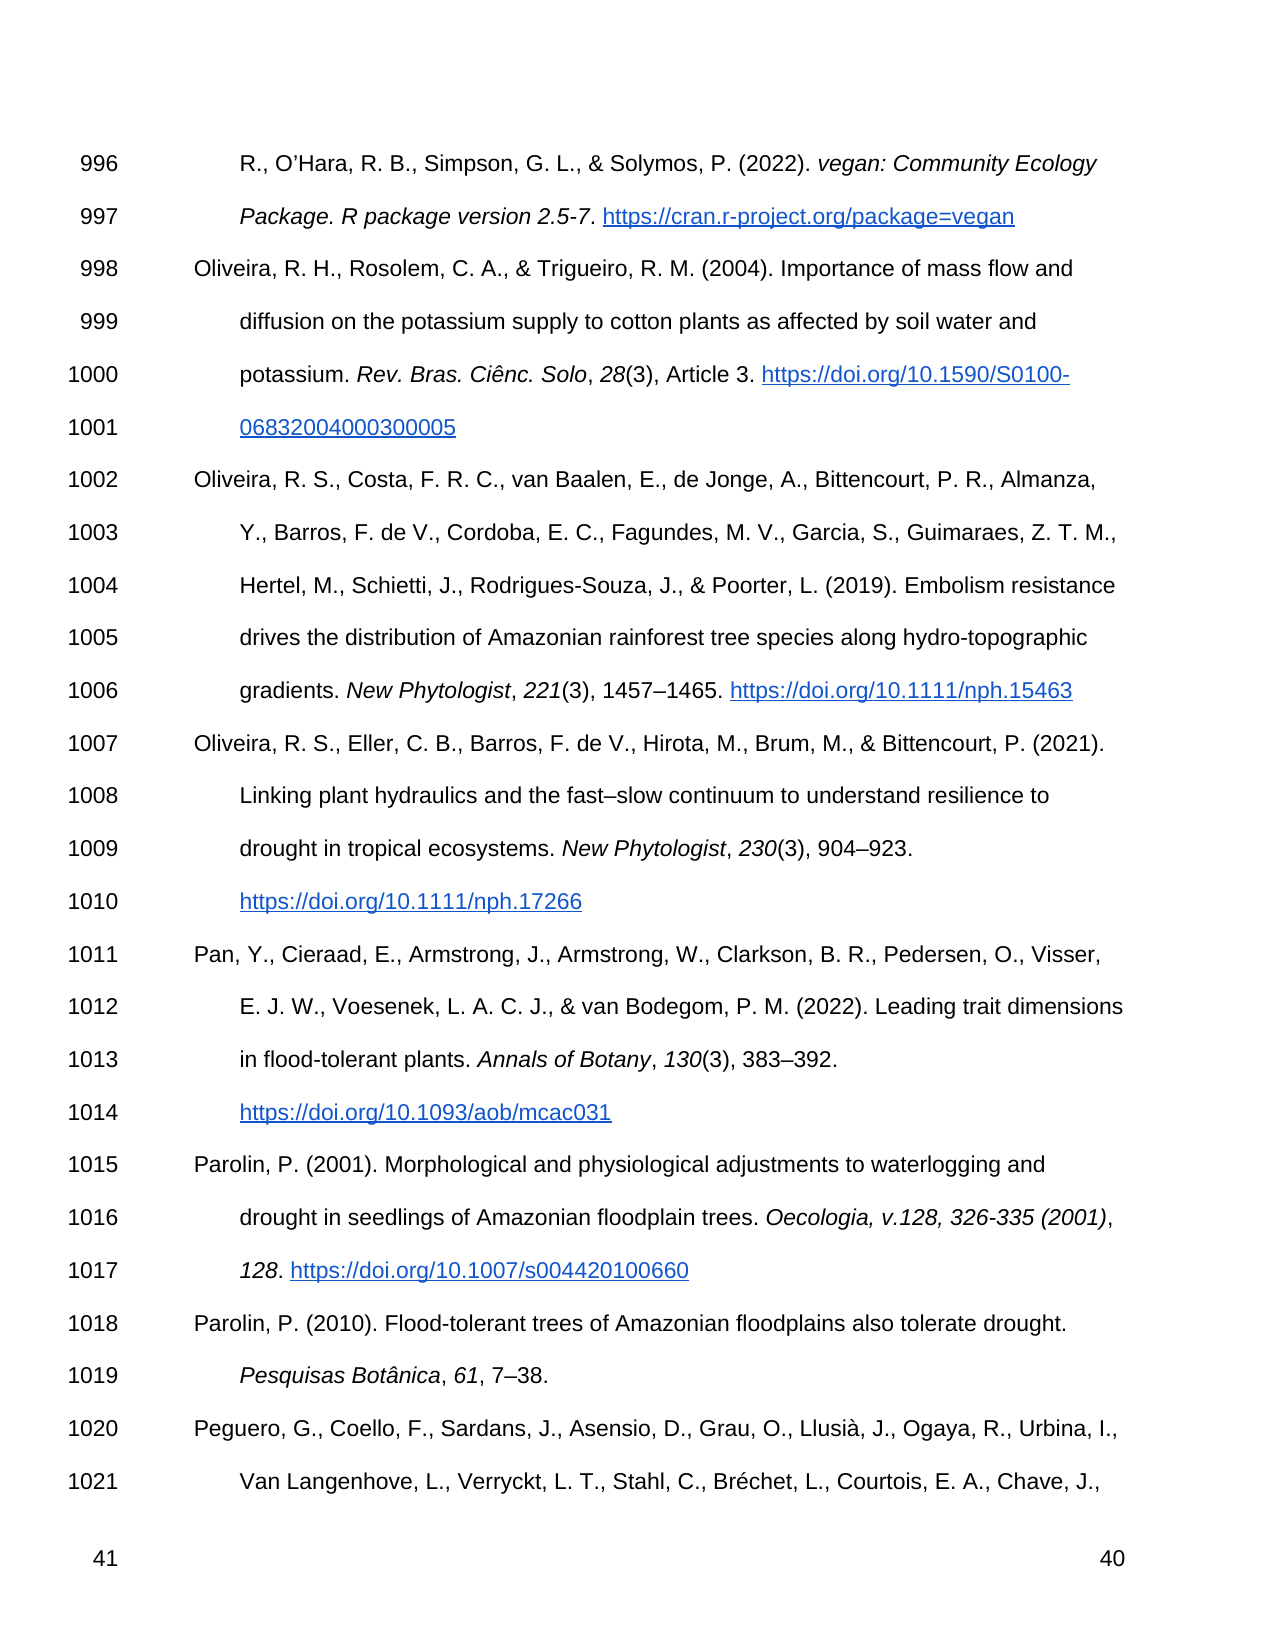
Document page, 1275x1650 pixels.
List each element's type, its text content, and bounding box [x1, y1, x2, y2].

text Oliveira, R. H., Rosolem, C. A., & Trigueiro, R. M. (2004). Importance of mass flow and diffusion on the potassium supply to cotton plants as affected by soil water and potassium. Rev. Bras. Ciênc. Solo, 28(3), Article 3. https://doi.org/10.1590/S0100-06832004000300005 [193, 255, 1125, 440]
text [193, 1415, 1125, 1494]
text Oliveira, R. S., Costa, F. R. C., van Baalen, E., de Jonge, A., Bittencourt, P. R., Almanza, Y., Barros, F. de V., Cordoba, E. C., Fagundes, M. V., Garcia, S., Guimaraes, Z. T. M., Hertel, M., Schietti, J., Rodrigues-Souza, J., & Poorter, L. (2019). Embolism resistance drives the distribution of Amazonian rainforest tree species along hydro-topographic gradients. New Phytologist, 221(3), 1457–1465. https://doi.org/10.1111/nph.15463 [193, 466, 1125, 703]
text Oliveira, R. S., Eller, C. B., Barros, F. de V., Hirota, M., Brum, M., & Bittencourt, P. (2021). Linking plant hydraulics and the fast–slow continuum to understand resilience to drought in tropical ecosystems. New Phytologist, 230(3), 904–923. https://doi.org/10.1111/nph.17266 [193, 730, 1125, 914]
text Parolin, P. (2001). Morphological and physiological adjustments to waterlogging and drought in seedlings of Amazonian floodplain trees. Oecologia, v.128, 326-335 (2001), 128. https://doi.org/10.1007/s004420100660 [193, 1151, 1125, 1283]
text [193, 150, 1125, 229]
text Pan, Y., Cieraad, E., Armstrong, J., Armstrong, W., Clarkson, B. R., Pedersen, O., Visser, E. J. W., Voesenek, L. A. C. J., & van Bodegom, P. M. (2022). Leading trait dimensions in flood-tolerant plants. Annals of Botany, 130(3), 383–392. https://doi.org/10.1093/aob/mcac031 [193, 941, 1125, 1125]
text Parolin, P. (2010). Flood-tolerant trees of Amazonian floodplains also tolerate drought. Pesquisas Botânica, 61, 7–38. [193, 1309, 1125, 1389]
